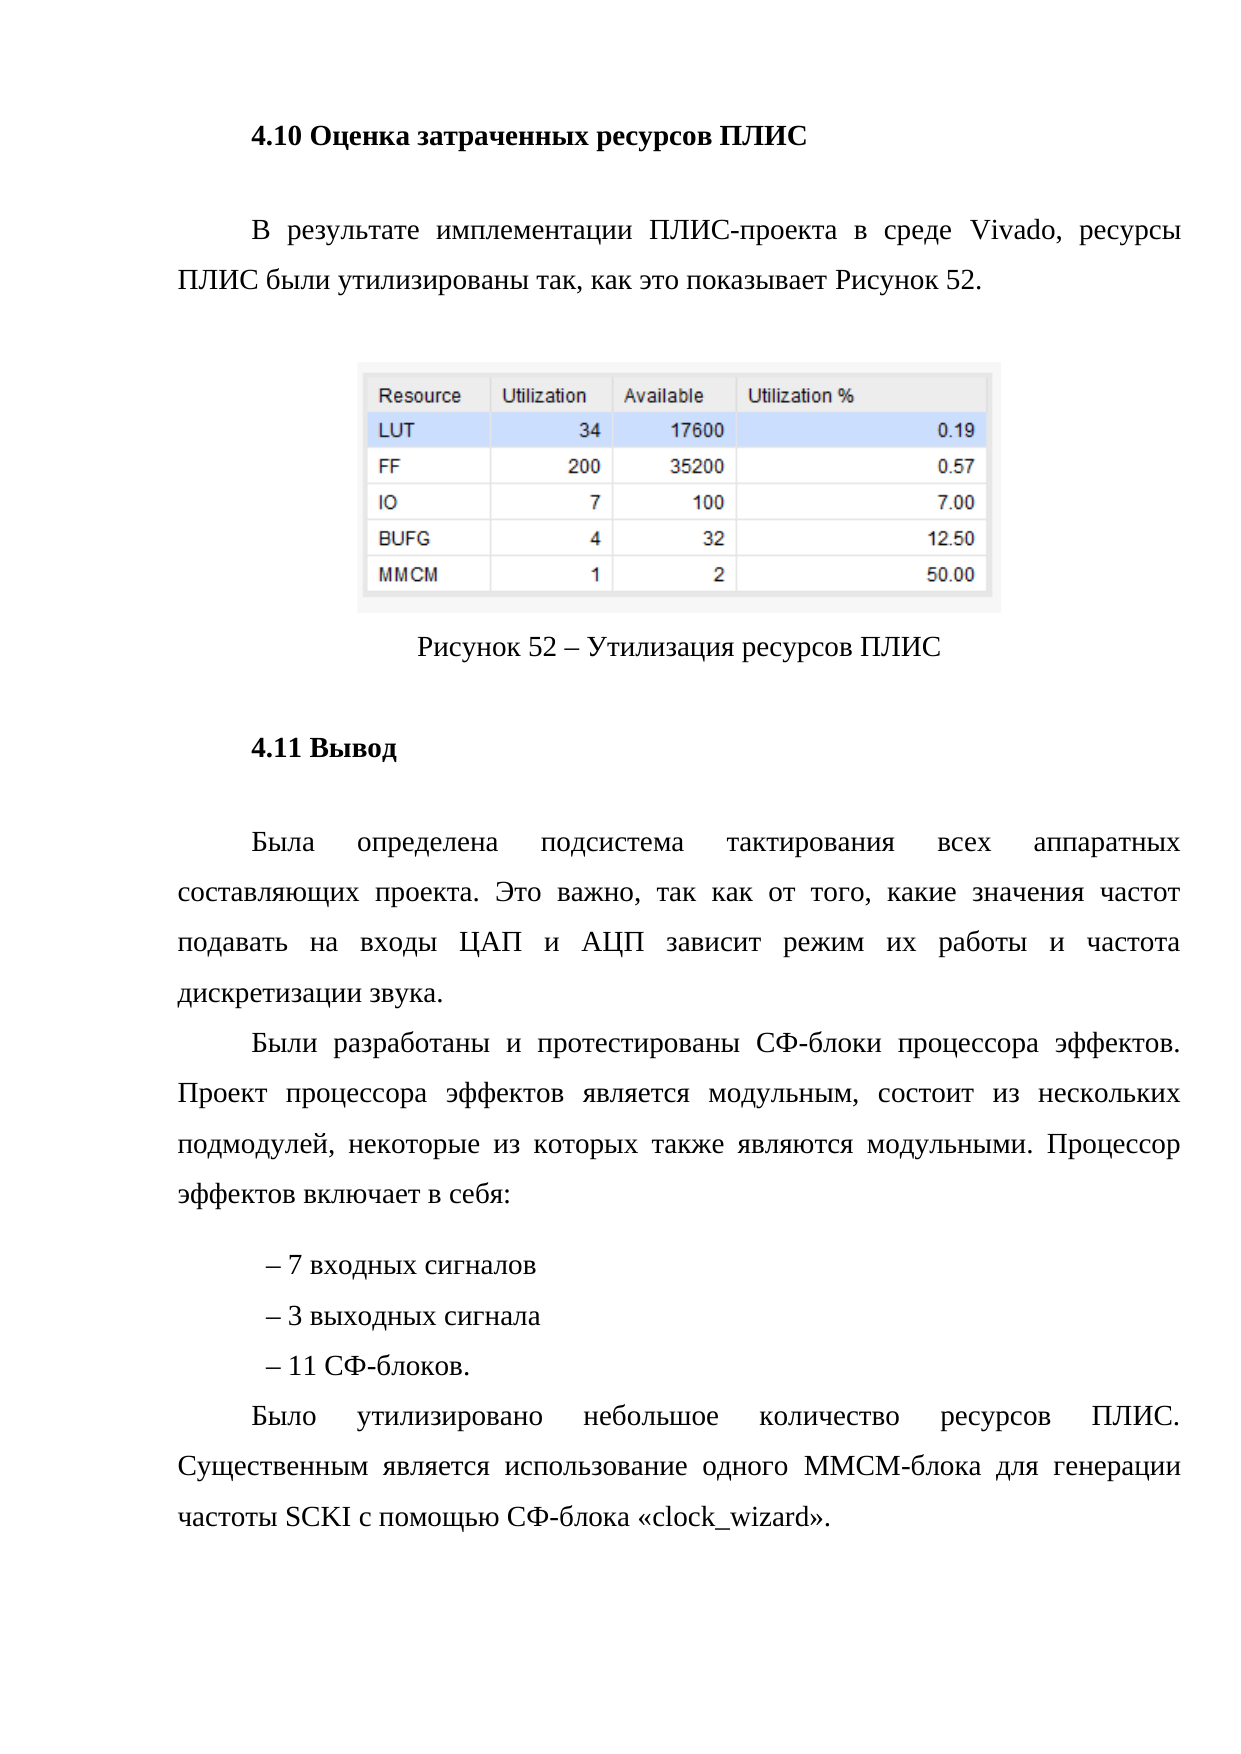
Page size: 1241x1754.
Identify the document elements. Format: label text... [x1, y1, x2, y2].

text Была определена подсистема тактирования всех аппаратных составляющих проекта. Это важно, так как от того, какие значения частот подавать на входы ЦАП и АЦП зависит режим их работы и частота дискретизации звука. [177, 824, 1181, 1008]
text 11 СФ-блоков. [192, 1348, 1181, 1381]
subtitle Вывод [177, 730, 1181, 763]
text Были разработаны и протестированы СФ-блоки процессора эффектов. Проект процессора эффектов является модульным, состоит из нескольких подмодулей, некоторые из которых также являются модульными. Процессор эффектов включает в себя: [177, 1025, 1181, 1210]
text Рисунок – Утилизация ресурсов ПЛИС [177, 629, 1181, 663]
picture [357, 362, 1002, 613]
text Было утилизировано небольшое количество ресурсов ПЛИС. Существенным является использование одного MMCM-блока для генерации частоты SCKI с помощью СФ-блока «clock_wizard». [177, 1398, 1181, 1532]
text 3 выходных сигнала [192, 1298, 1181, 1331]
text 7 входных сигналов [192, 1247, 1181, 1281]
text В результате имплементации ПЛИС-проекта в среде Vivado, ресурсы ПЛИС были утилизированы так, как это показывает Рисунок 52. [177, 212, 1181, 296]
subtitle Оценка затраченных ресурсов ПЛИС [177, 118, 1181, 152]
